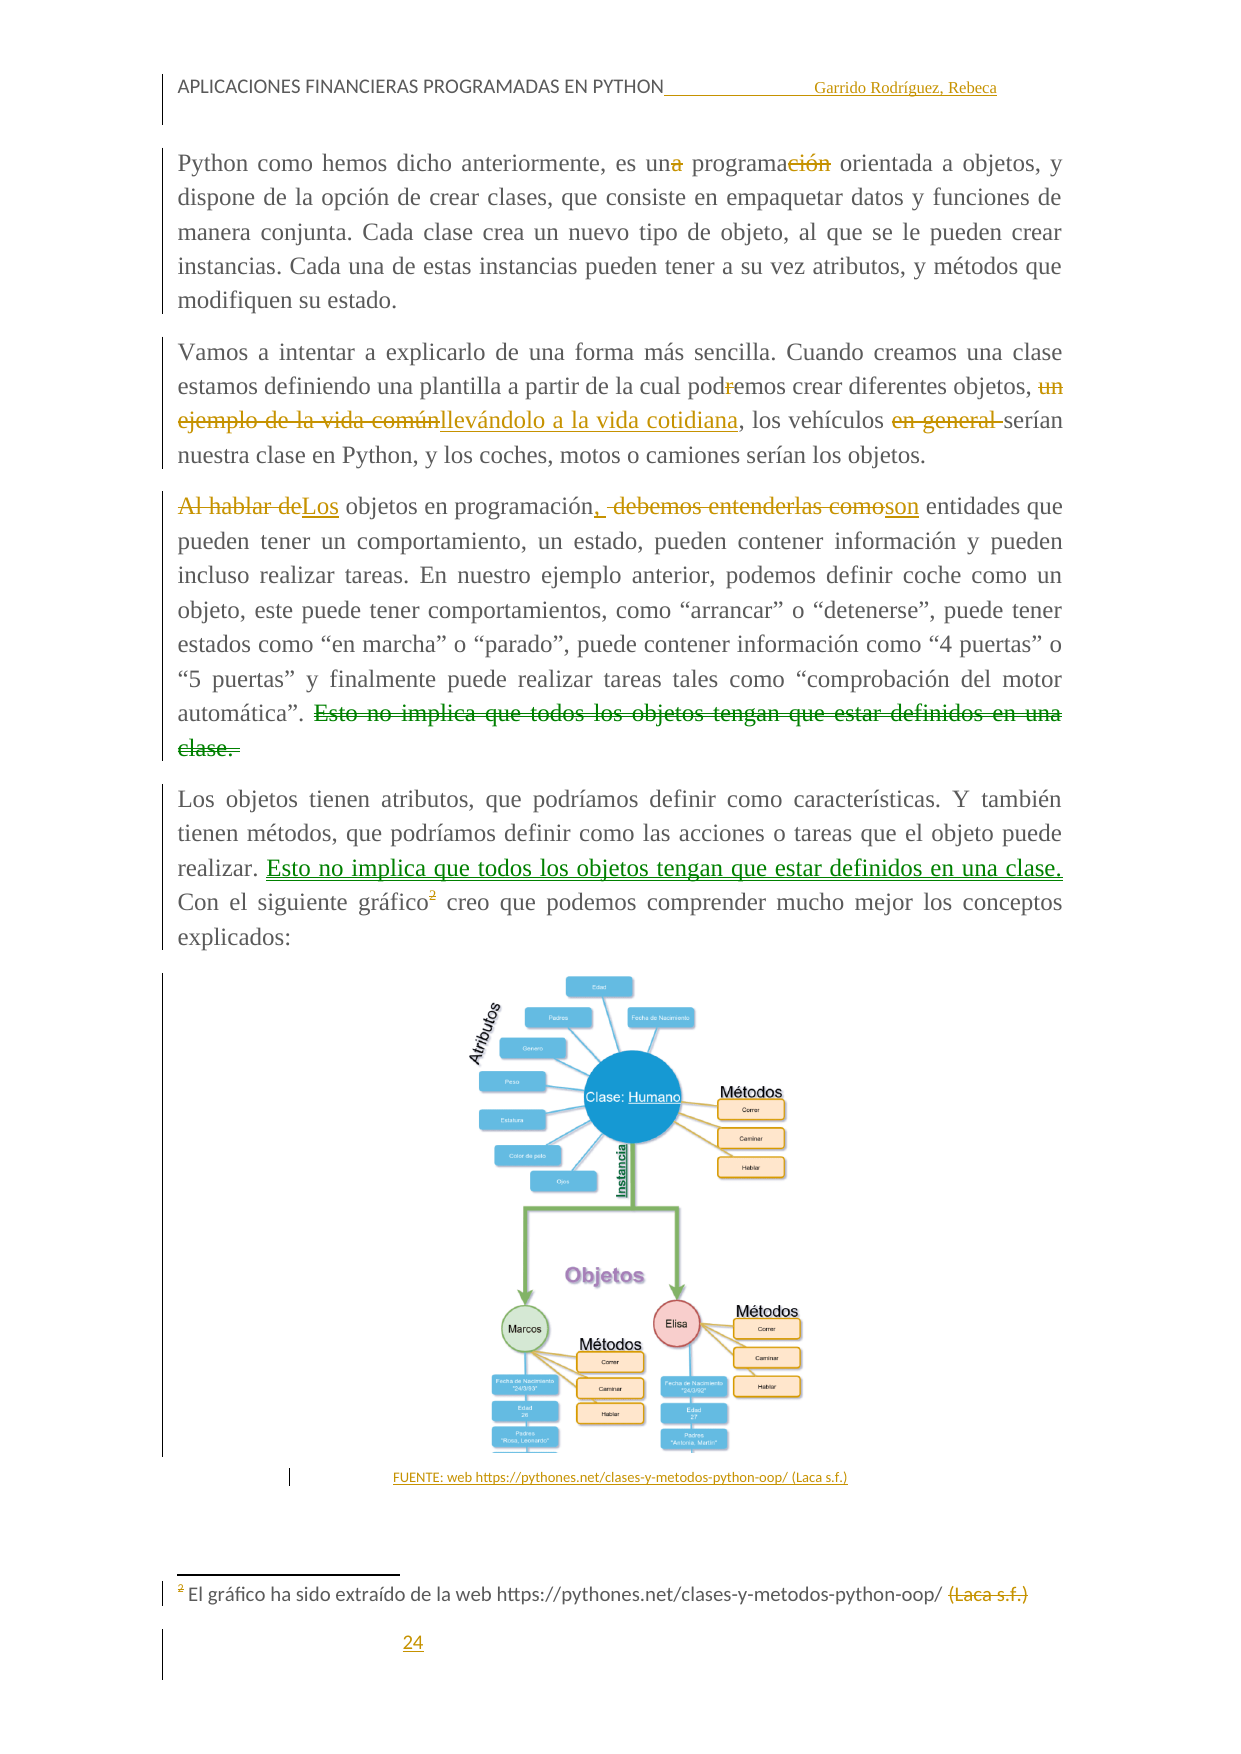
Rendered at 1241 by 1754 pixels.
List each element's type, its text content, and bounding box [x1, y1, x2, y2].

picture [427, 972, 814, 1453]
text Vamos a intentar a explicarlo de una forma más sencilla. Cuando creamos una clase estamos definiendo una plantilla a partir de la cual podemos crear diferentes objetos, , los vehículos serían nuestra clase en Python, y los coches, motos o camiones serían los objetos. [177, 337, 1063, 469]
text Python como hemos dicho anteriormente, es un programa orientada a objetos, y dispone de la opción de crear clases, que consiste en empaquetar datos y funciones de manera conjunta. Cada clase crea un nuevo tipo de objeto, al que se le pueden crear instancias. Cada una de estas instancias pueden tener a su vez atributos, y métodos que modifiquen su estado. [177, 148, 1063, 314]
text objetos en programación entidades que pueden tener un comportamiento, un estado, pueden contener información y pueden incluso realizar tareas. En nuestro ejemplo anterior, podemos definir coche como un objeto, este puede tener comportamientos, como “arrancar” o “detenerse”, puede tener estados como “en marcha” o “parado”, puede contener información como “4 puertas” o “5 puertas” y finalmente puede realizar tareas tales como “comprobación del motor automática”. [177, 491, 1063, 761]
text Los objetos tienen atributos, que podríamos definir como características. Y también tienen métodos, que podríamos definir como las acciones o tareas que el objeto puede realizar. Con el siguiente gráfico creo que podemos comprender mucho mejor los conceptos explicados: [177, 784, 1063, 950]
